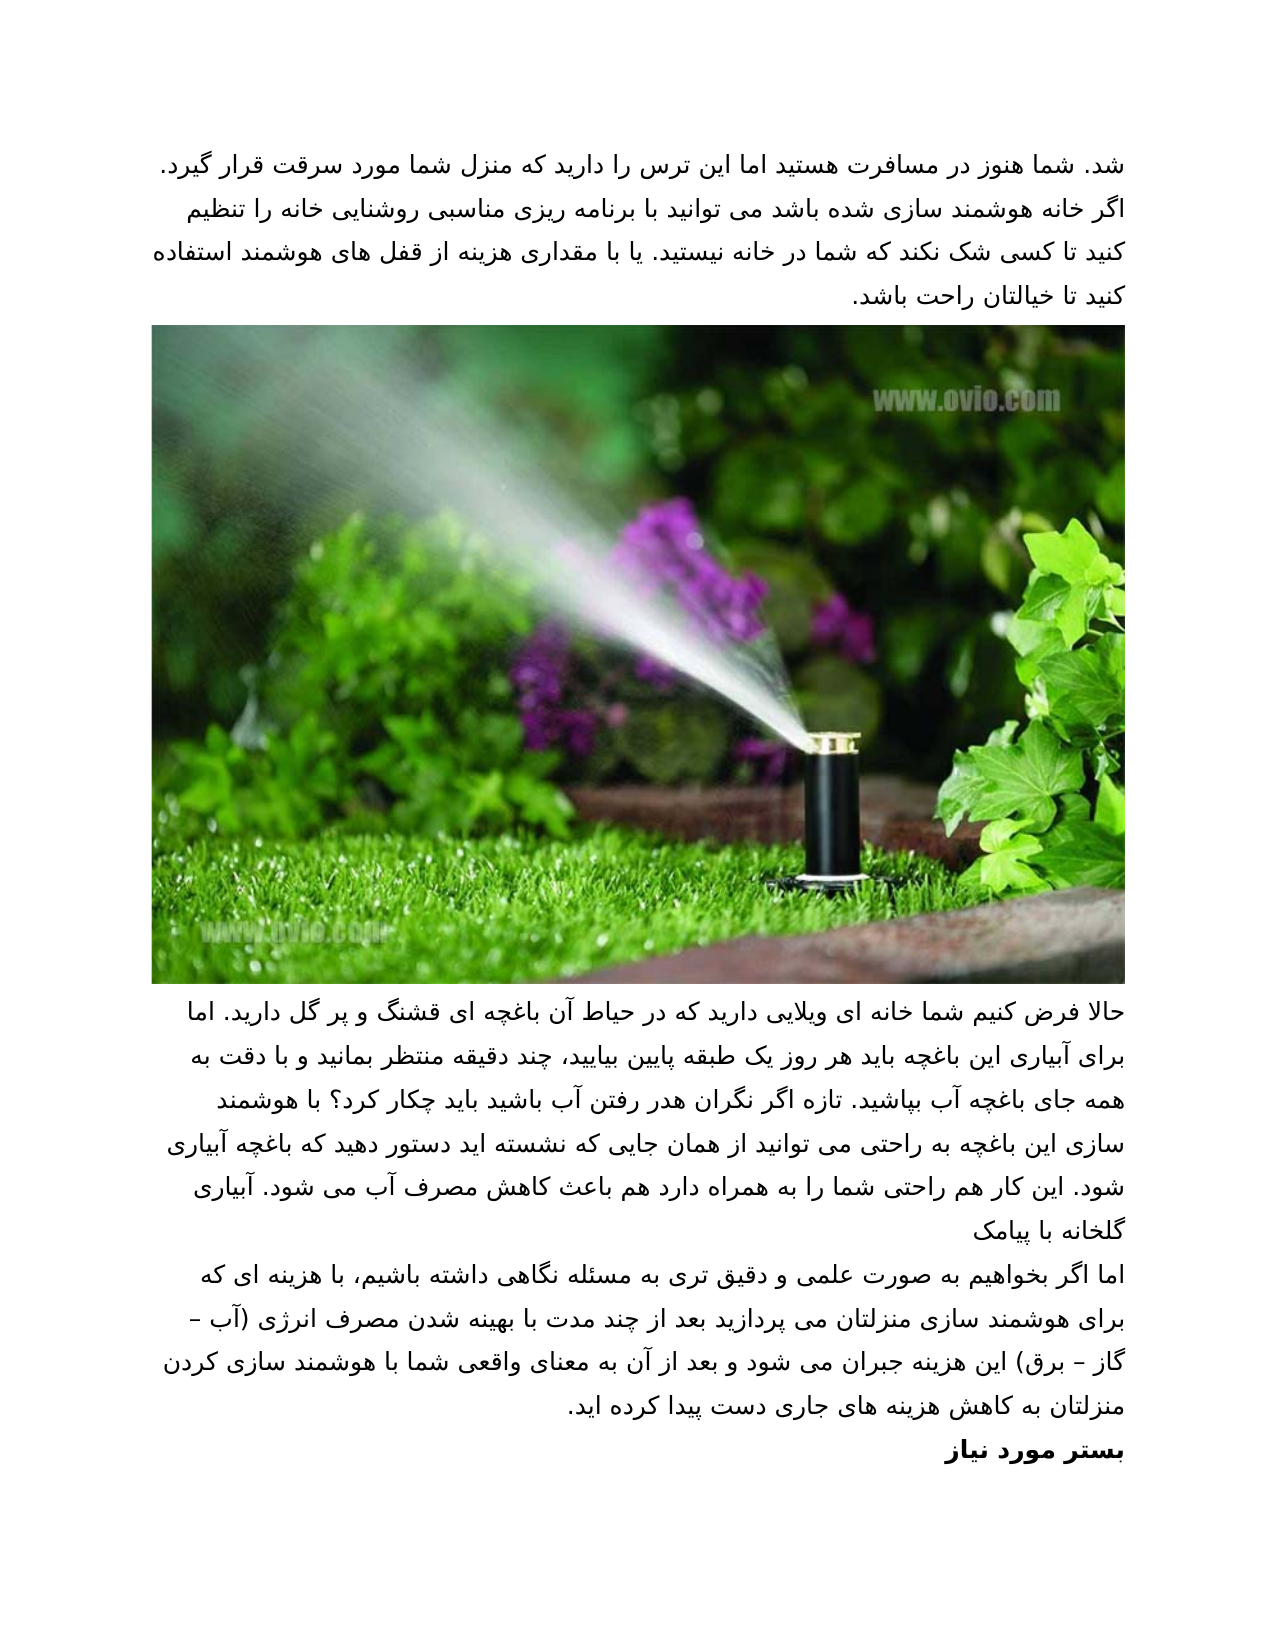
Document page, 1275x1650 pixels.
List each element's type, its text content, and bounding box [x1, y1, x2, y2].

text اما اگر بخواهیم به صورت علمی و دقیق تری به مسئله نگاهی داشته باشیم، با هزینه ای که برای هوشمند سازی منزلتان می پردازید بعد از چند مدت با بهینه شدن مصرف انرژی (آب – گاز – برق) این هزینه جبران می شود و بعد از آن به معنای واقعی شما با هوشمند سازی کردن منزلتان به کاهش هزینه های جاری دست پیدا کرده اید. [150, 1260, 1125, 1421]
picture [151, 325, 1125, 984]
text حالا فرض کنیم شما خانه ای ویلایی دارید که در حیاط آن باغچه ای قشنگ و پر گل دارید. اما برای آبیاری این باغچه باید هر روز یک طبقه پایین بیایید، چند دقیقه منتظر بمانید و با دقت به همه جای باغچه آب بپاشید. تازه اگر نگران هدر رفتن آب باشید باید چکار کرد؟ با هوشمند سازی این باغچه به راحتی می توانید از همان جایی که نشسته اید دستور دهید که باغچه آبیاری شود. این کار هم راحتی شما را به همراه دارد هم باعث کاهش مصرف آب می شود. آبیاری گلخانه با پیامک [150, 998, 1125, 1246]
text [150, 150, 1125, 310]
text بستر مورد نیاز [150, 1435, 1125, 1464]
